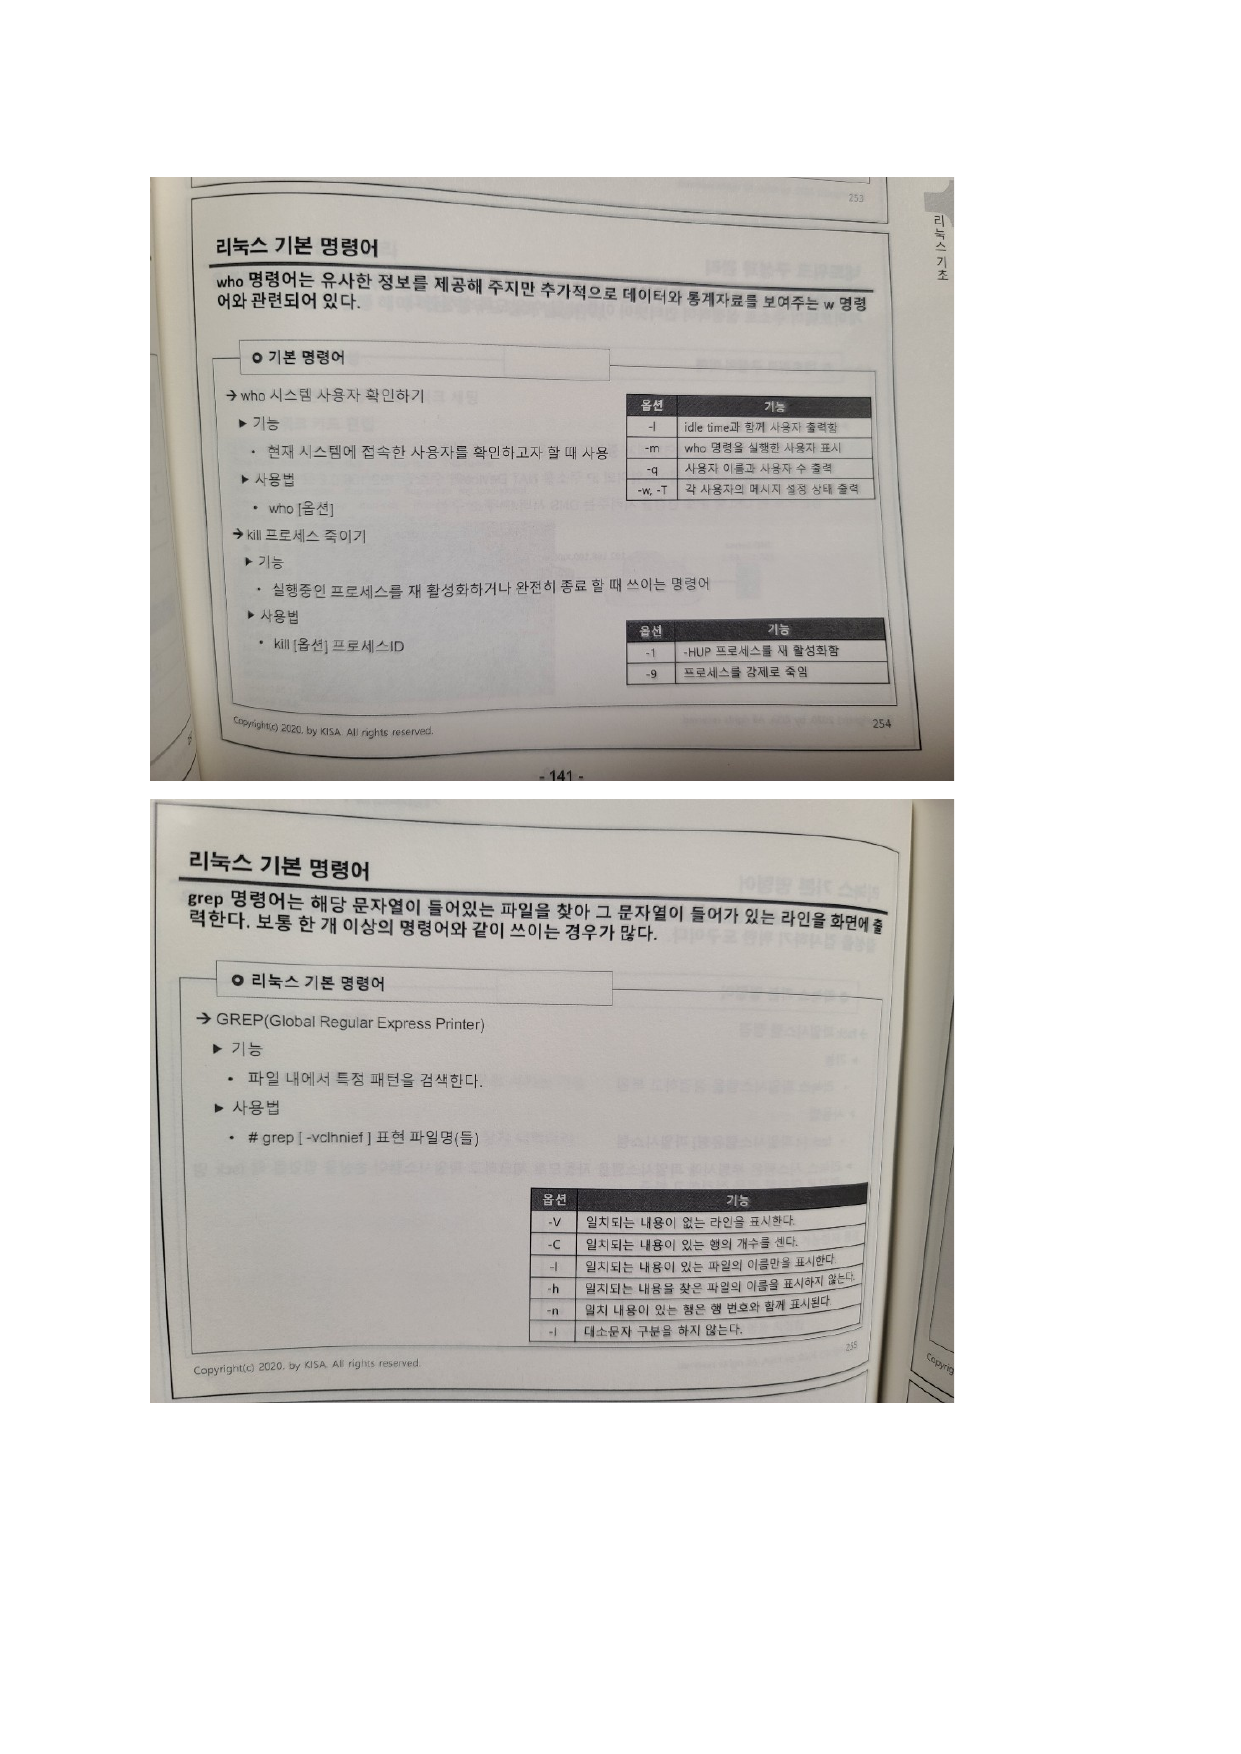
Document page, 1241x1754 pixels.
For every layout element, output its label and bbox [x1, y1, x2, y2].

picture [150, 177, 955, 781]
picture [150, 799, 955, 1403]
